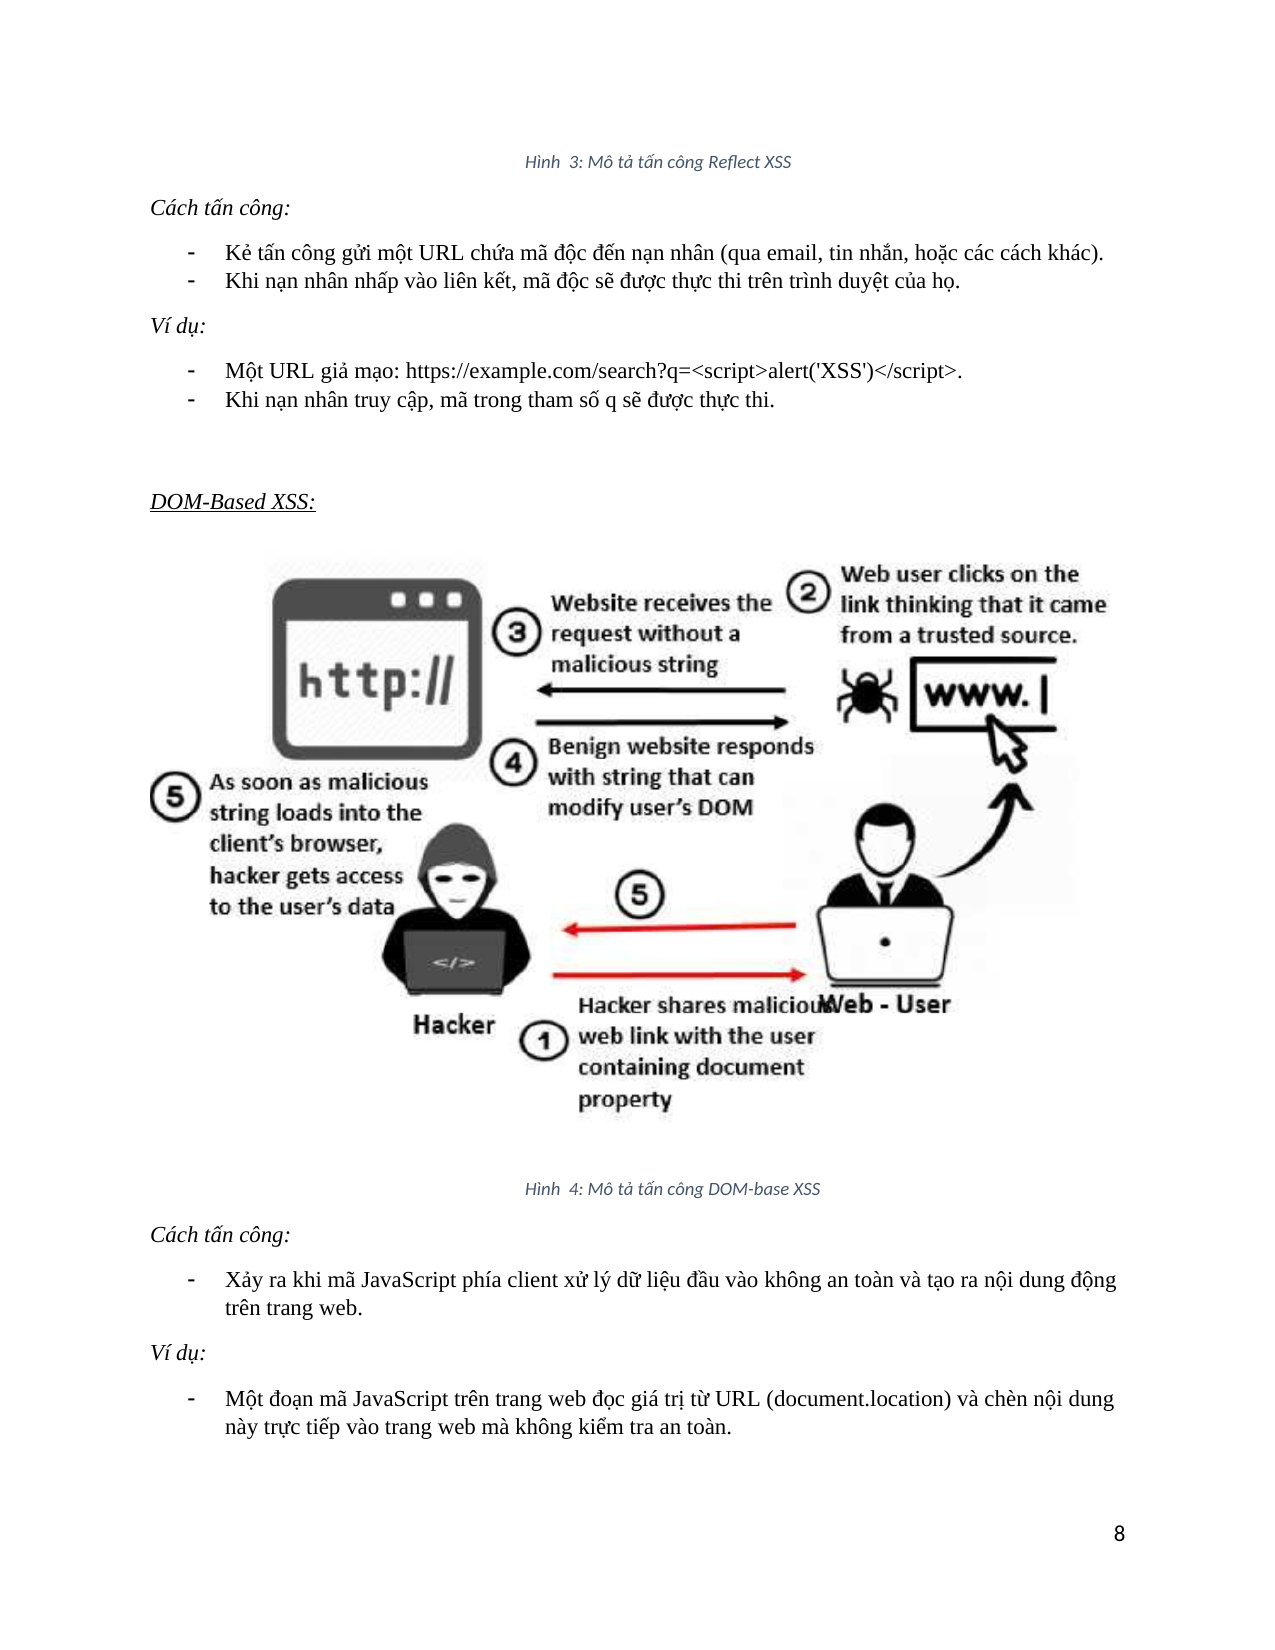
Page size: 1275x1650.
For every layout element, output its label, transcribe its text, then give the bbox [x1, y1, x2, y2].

list Khi nạn nhân truy cập, mã trong tham số q sẽ được thực thi. [187, 386, 1125, 412]
text Ví dụ: [150, 312, 1125, 339]
list Kẻ tấn công gửi một URL chứa mã độc đến nạn nhân (qua email, tin nhắn, hoặc các cách khác). [187, 239, 1125, 265]
list Một URL giả mạo: https://example.com/search?q=<script>alert('XSS')</script>. [187, 357, 1125, 384]
list Xảy ra khi mã JavaScript phía client xử lý dữ liệu đầu vào không an toàn và tạo ra nội dung động trên trang web. [187, 1266, 1125, 1321]
text DOM-Based XSS: [150, 488, 1125, 514]
list Khi nạn nhân nhấp vào liên kết, mã độc sẽ được thực thi trên trình duyệt của họ. [187, 267, 1125, 294]
text Cách tấn công: [150, 1221, 1125, 1247]
picture [150, 533, 1125, 1159]
list Một đoạn mã JavaScript trên trang web đọc giá trị từ URL (document.location) và chèn nội dung này trực tiếp vào trang web mà không kiểm tra an toàn. [187, 1384, 1125, 1439]
text Ví dụ: [150, 1339, 1125, 1366]
text Cách tấn công: [150, 194, 1125, 220]
